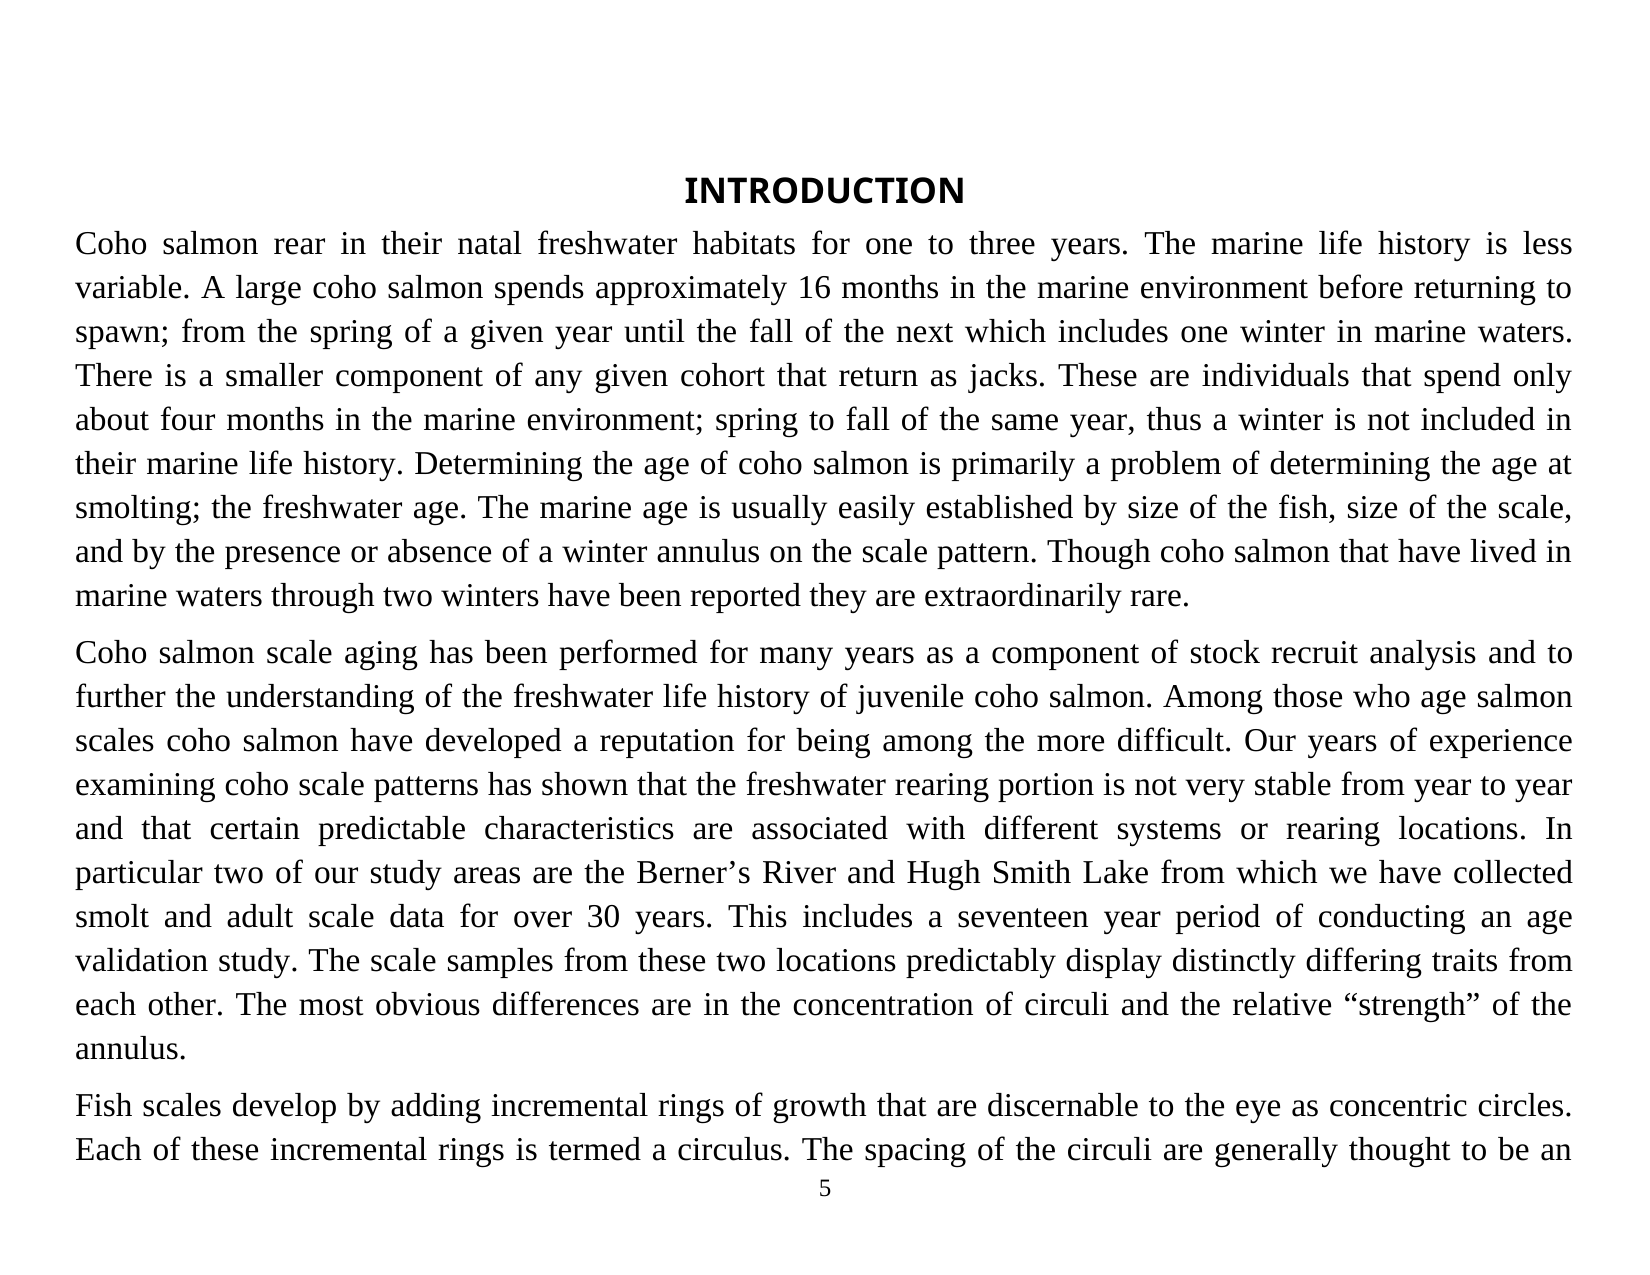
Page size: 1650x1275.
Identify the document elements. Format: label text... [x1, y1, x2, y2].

subtitle introduction [105, 177, 1545, 210]
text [75, 1085, 1575, 1167]
text Coho salmon rear in their natal freshwater habitats for one to three years. The marine life history is less variable. A large coho salmon spends approximately 16 months in the marine environment before returning to spawn; from the spring of a given year until the fall of the next which includes one winter in marine waters. There is a smaller component of any given cohort that return as jacks. These are individuals that spend only about four months in the marine environment; spring to fall of the same year, thus a winter is not included in their marine life history. Determining the age of coho salmon is primarily a problem of determining the age at smolting; the freshwater age. The marine age is usually easily established by size of the fish, size of the scale, and by the presence or absence of a winter annulus on the scale pattern. Though coho salmon that have lived in marine waters through two winters have been reported they are extraordinarily rare. [75, 223, 1575, 614]
text Coho salmon scale aging has been performed for many years as a component of stock recruit analysis and to further the understanding of the freshwater life history of juvenile coho salmon. Among those who age salmon scales coho salmon have developed a reputation for being among the more difficult. Our years of experience examining coho scale patterns has shown that the freshwater rearing portion is not very stable from year to year and that certain predictable characteristics are associated with different systems or rearing locations. In particular two of our study areas are the Berner’s River and Hugh Smith Lake from which we have collected smolt and adult scale data for over 30 years. This includes a seventeen year period of conducting an age validation study. The scale samples from these two locations predictably display distinctly differing traits from each other. The most obvious differences are in the concentration of circuli and the relative “strength” of the annulus. [75, 632, 1575, 1067]
